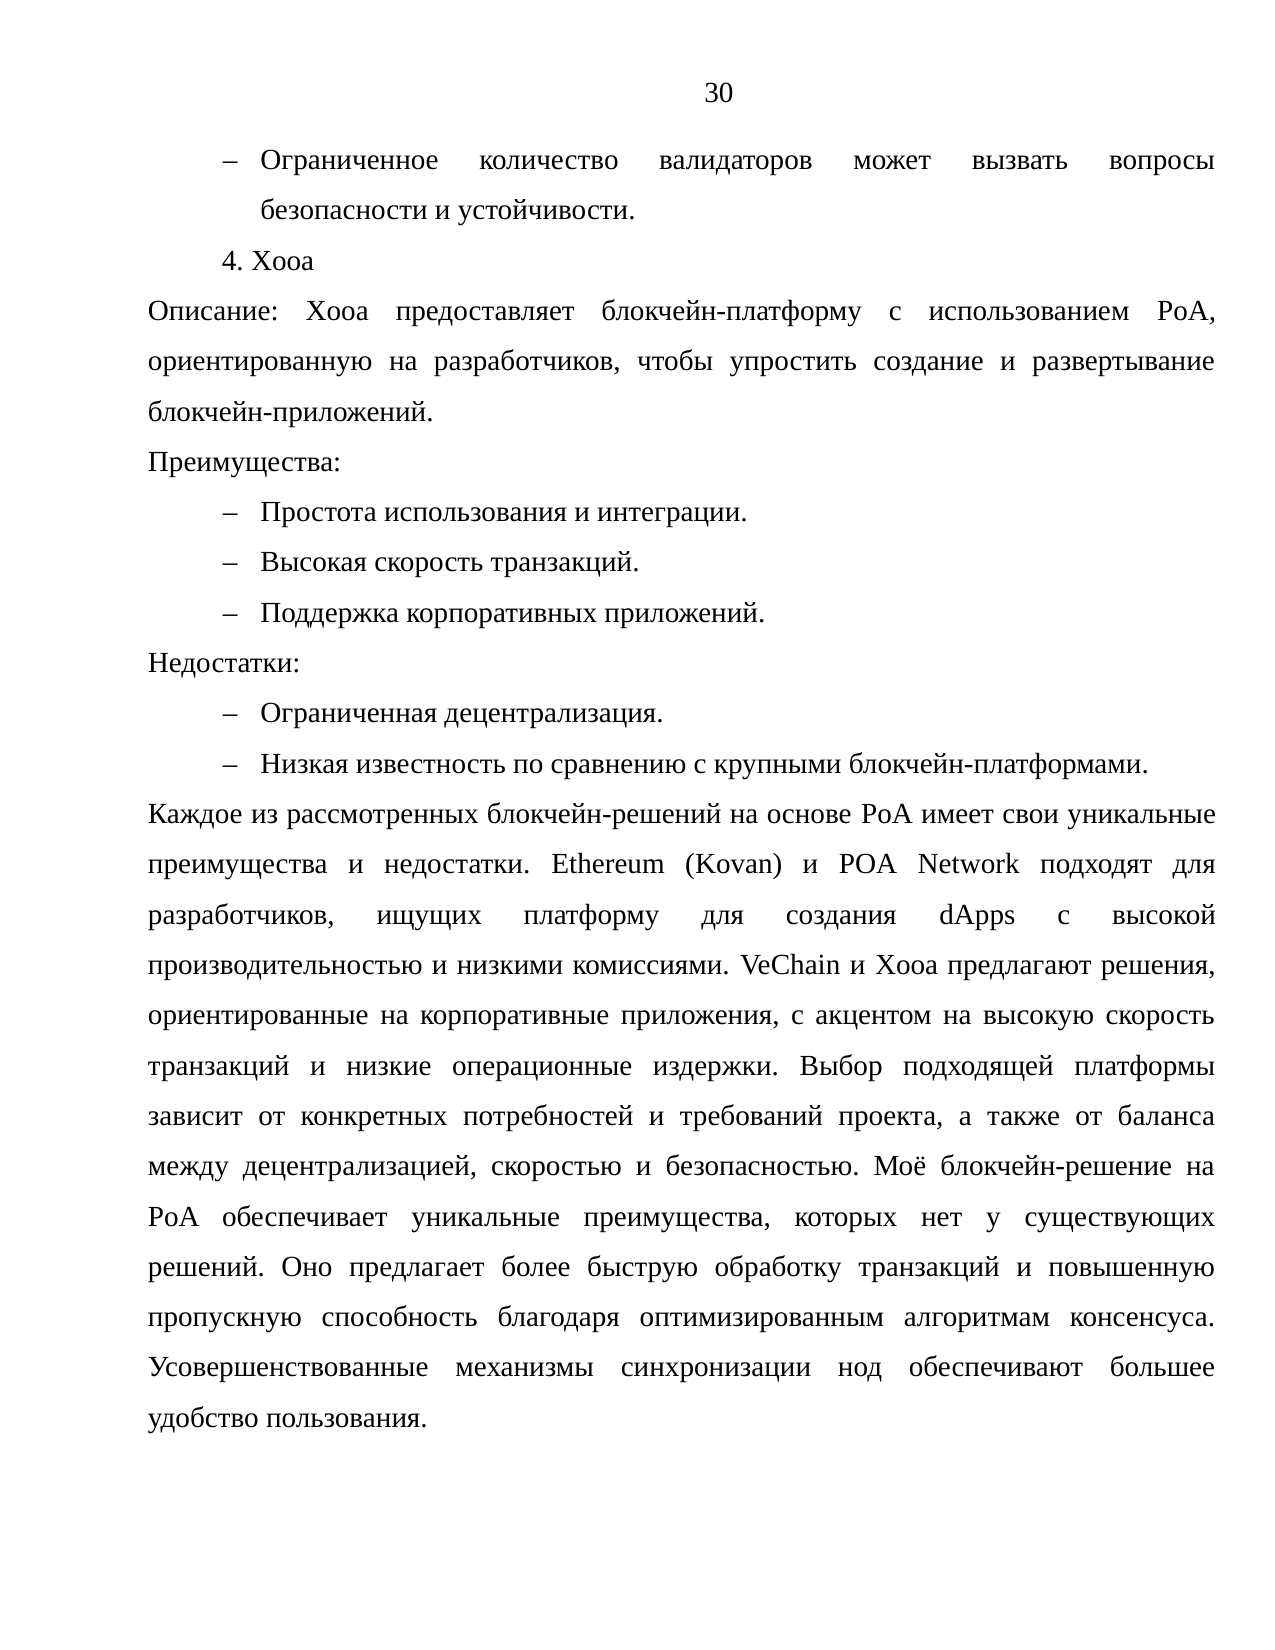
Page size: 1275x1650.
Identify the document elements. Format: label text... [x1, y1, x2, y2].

list Поддержка корпоративных приложений. [223, 595, 1216, 628]
text Описание: Xooa предоставляет блокчейн-платформу с использованием PoA, ориентированную на разработчиков, чтобы упростить создание и развертывание блокчейн-приложений. [148, 293, 1216, 427]
text Преимущества: [148, 444, 1216, 477]
list Ограниченное количество валидаторов может вызвать вопросы безопасности и устойчивости. [223, 142, 1216, 226]
list Ограниченная децентрализация. [223, 696, 1216, 729]
list Простота использования и интеграции. [223, 494, 1216, 528]
text Каждое из рассмотренных блокчейн-решений на основе PoA имеет свои уникальные преимущества и недостатки. Ethereum (Kovan) и POA Network подходят для разработчиков, ищущих платформу для создания dApps с высокой производительностью и низкими комиссиями. VeChain и Xooa предлагают решения, ориентированные на корпоративные приложения, с акцентом на высокую скорость транзакций и низкие операционные издержки. Выбор подходящей платформы зависит от конкретных потребностей и требований проекта, а также от баланса между децентрализацией, скоростью и безопасностью. Моё блокчейн-решение на PoA обеспечивает уникальные преимущества, которых нет у существующих решений. Оно предлагает более быструю обработку транзакций и повышенную пропускную способность благодаря оптимизированным алгоритмам консенсуса. Усовершенствованные механизмы синхронизации нод обеспечивают большее удобство пользования. [148, 796, 1216, 1433]
list Высокая скорость транзакций. [223, 544, 1216, 578]
text 4. Xooa [148, 243, 1216, 276]
list Низкая известность по сравнению с крупными блокчейн-платформами. [223, 746, 1216, 779]
text Недостатки: [148, 645, 1216, 679]
